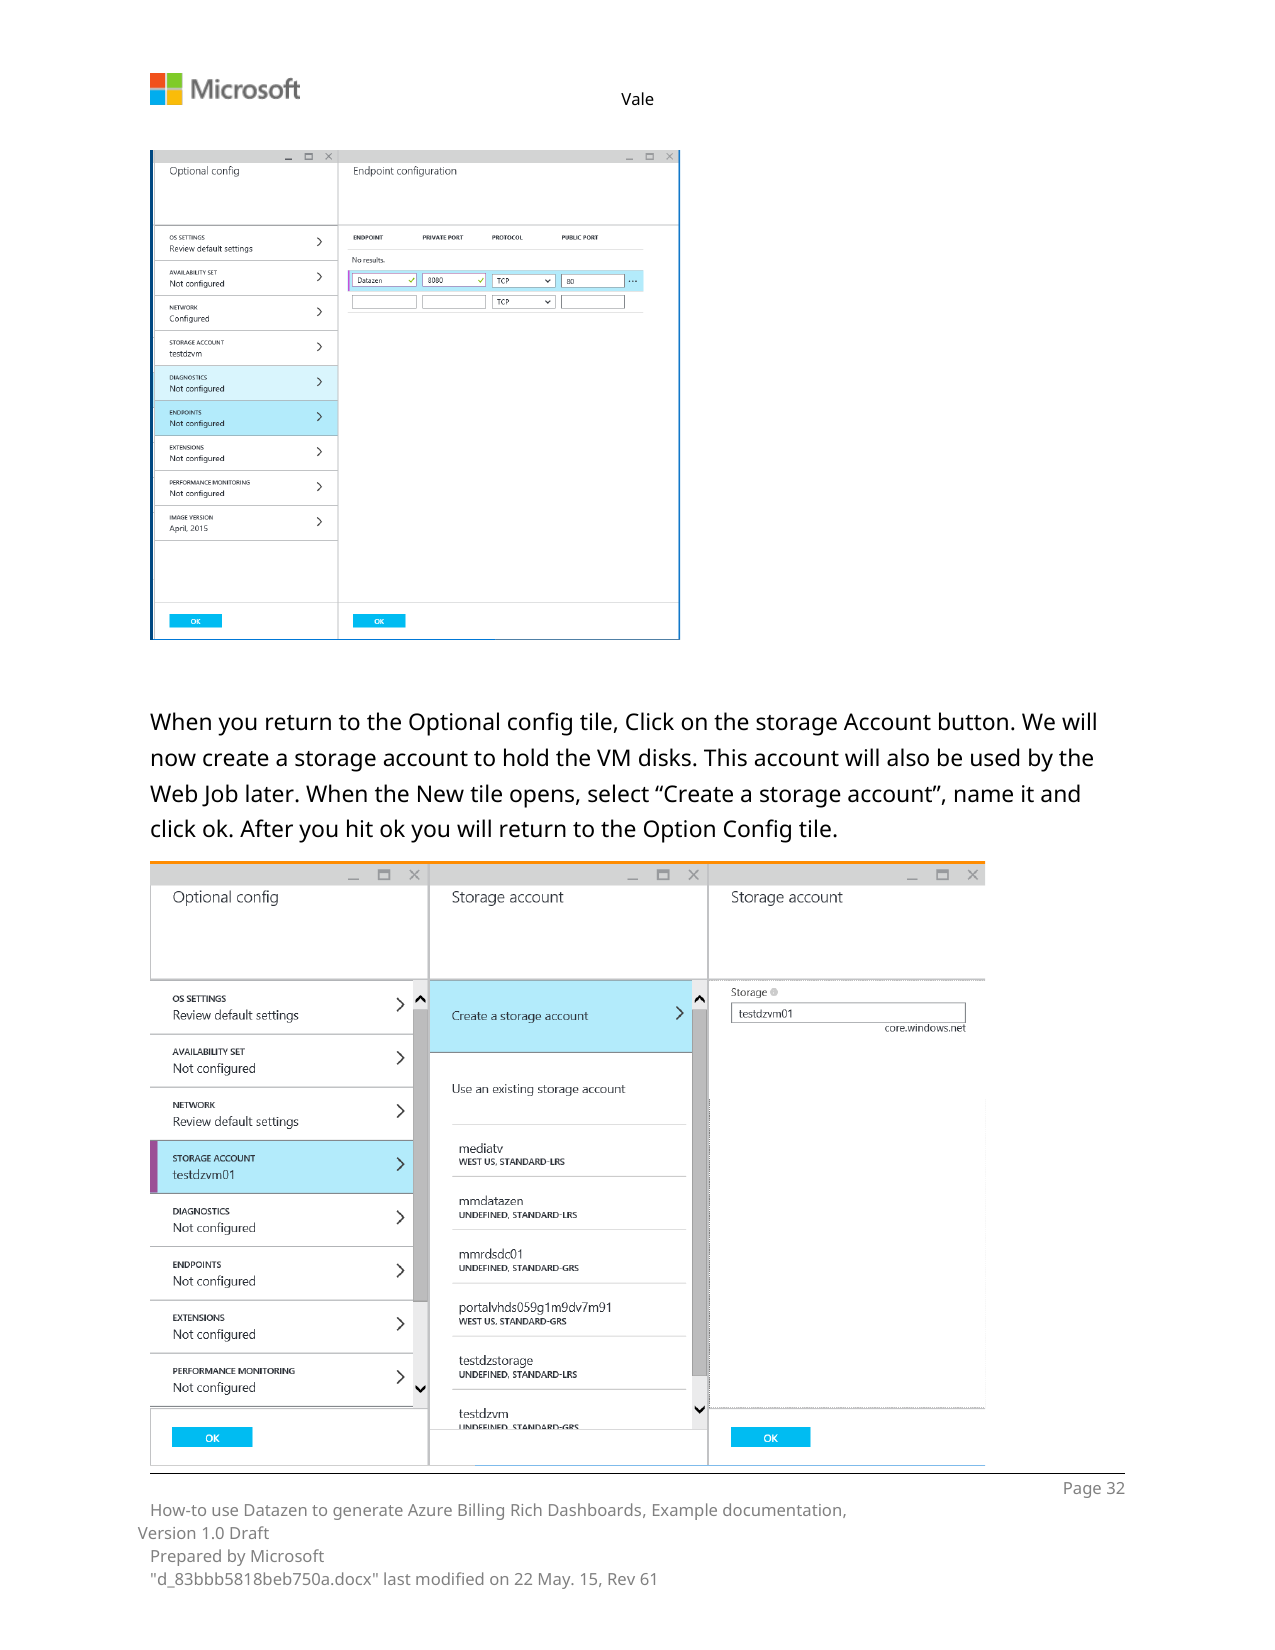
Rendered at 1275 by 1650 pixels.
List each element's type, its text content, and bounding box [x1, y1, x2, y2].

text When you return to the Optional config tile, Click on the storage Account button. We will now create a storage account to hold the VM disks. This account will also be used by the Web Job later. When the New tile opens, select “Create a storage account”, name it and click ok. After you hit ok you will return to the Option Config tile. [150, 706, 1125, 845]
picture [150, 73, 300, 106]
picture [150, 150, 680, 640]
picture [150, 861, 986, 1466]
